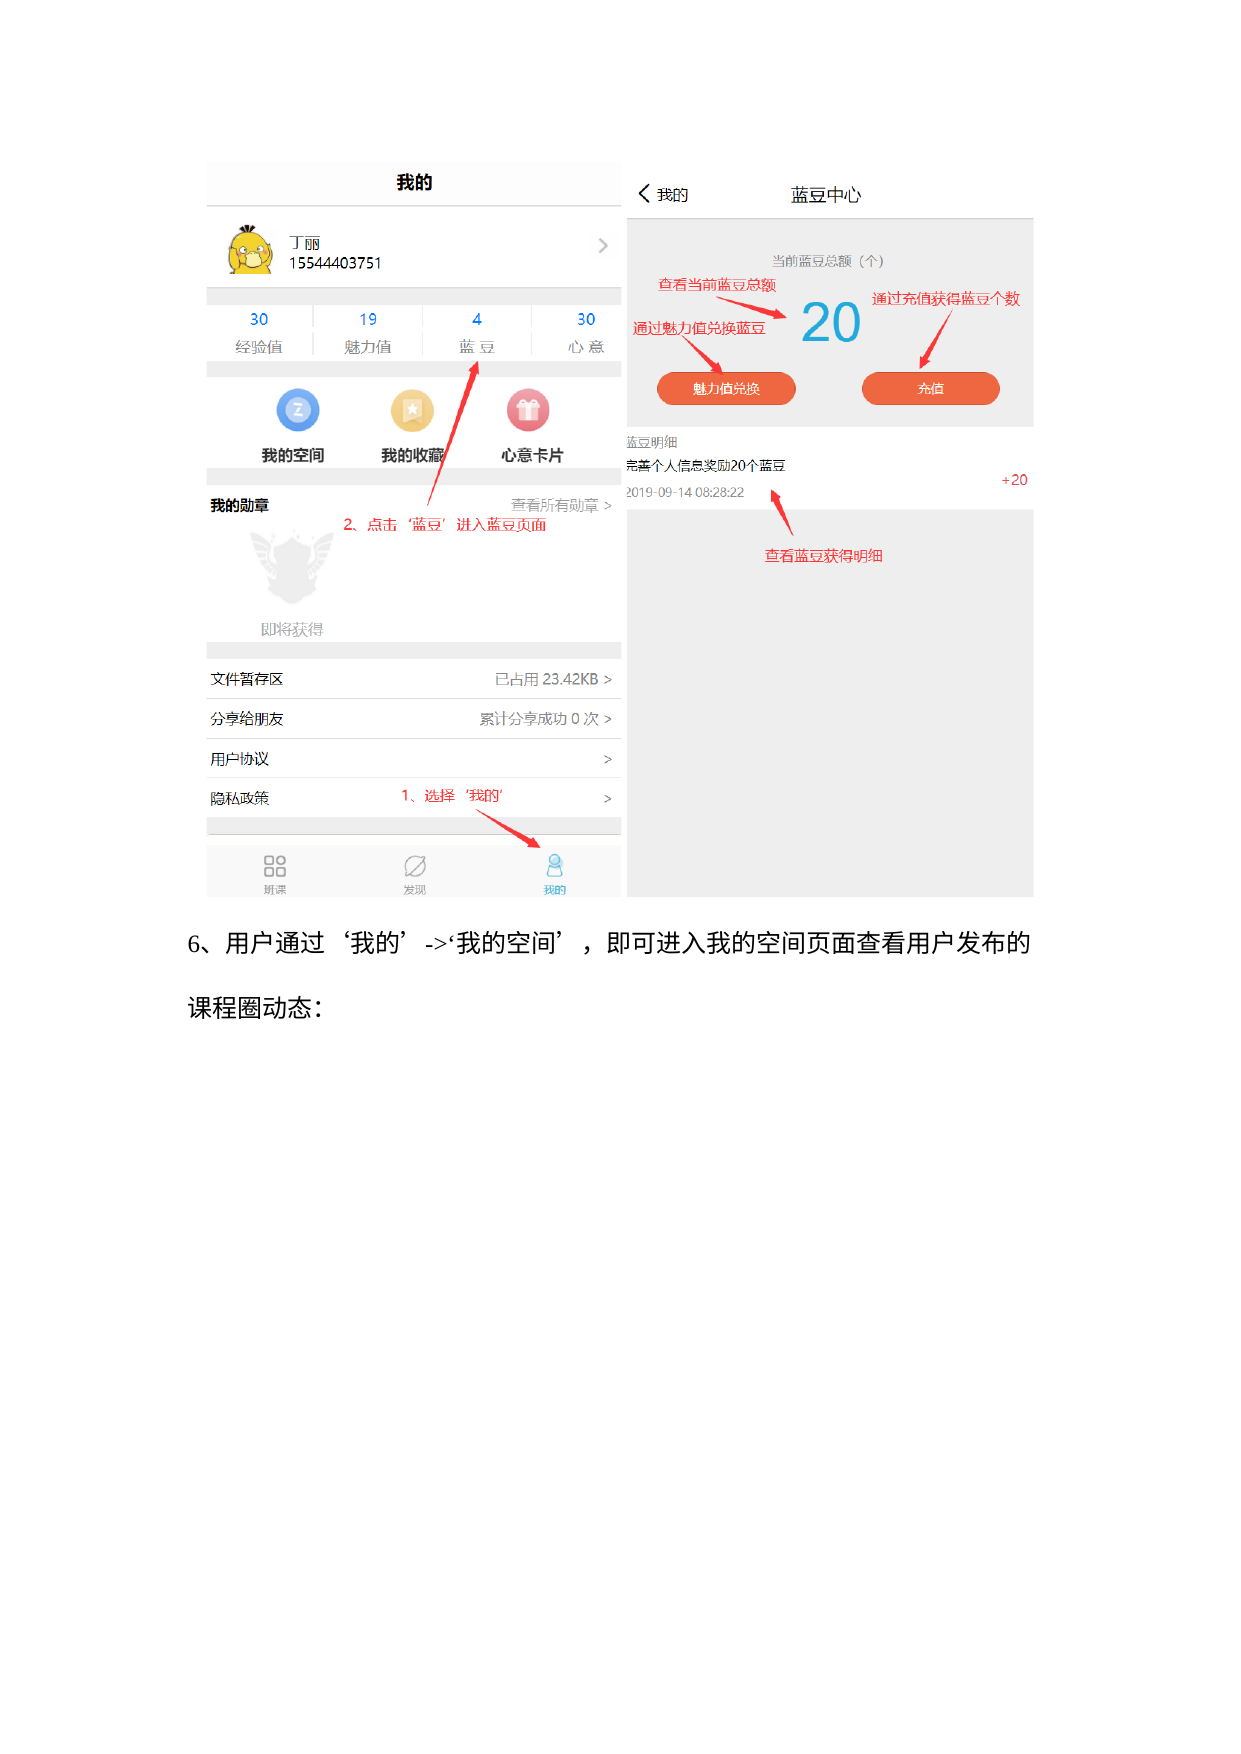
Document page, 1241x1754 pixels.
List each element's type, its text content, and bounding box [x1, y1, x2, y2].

picture [626, 172, 1034, 897]
text 6、用户通过‘我的’->‘我的空间’，即可进入我的空间页面查看用户发布的课程圈动态： [187, 909, 1053, 1039]
picture [206, 162, 622, 897]
